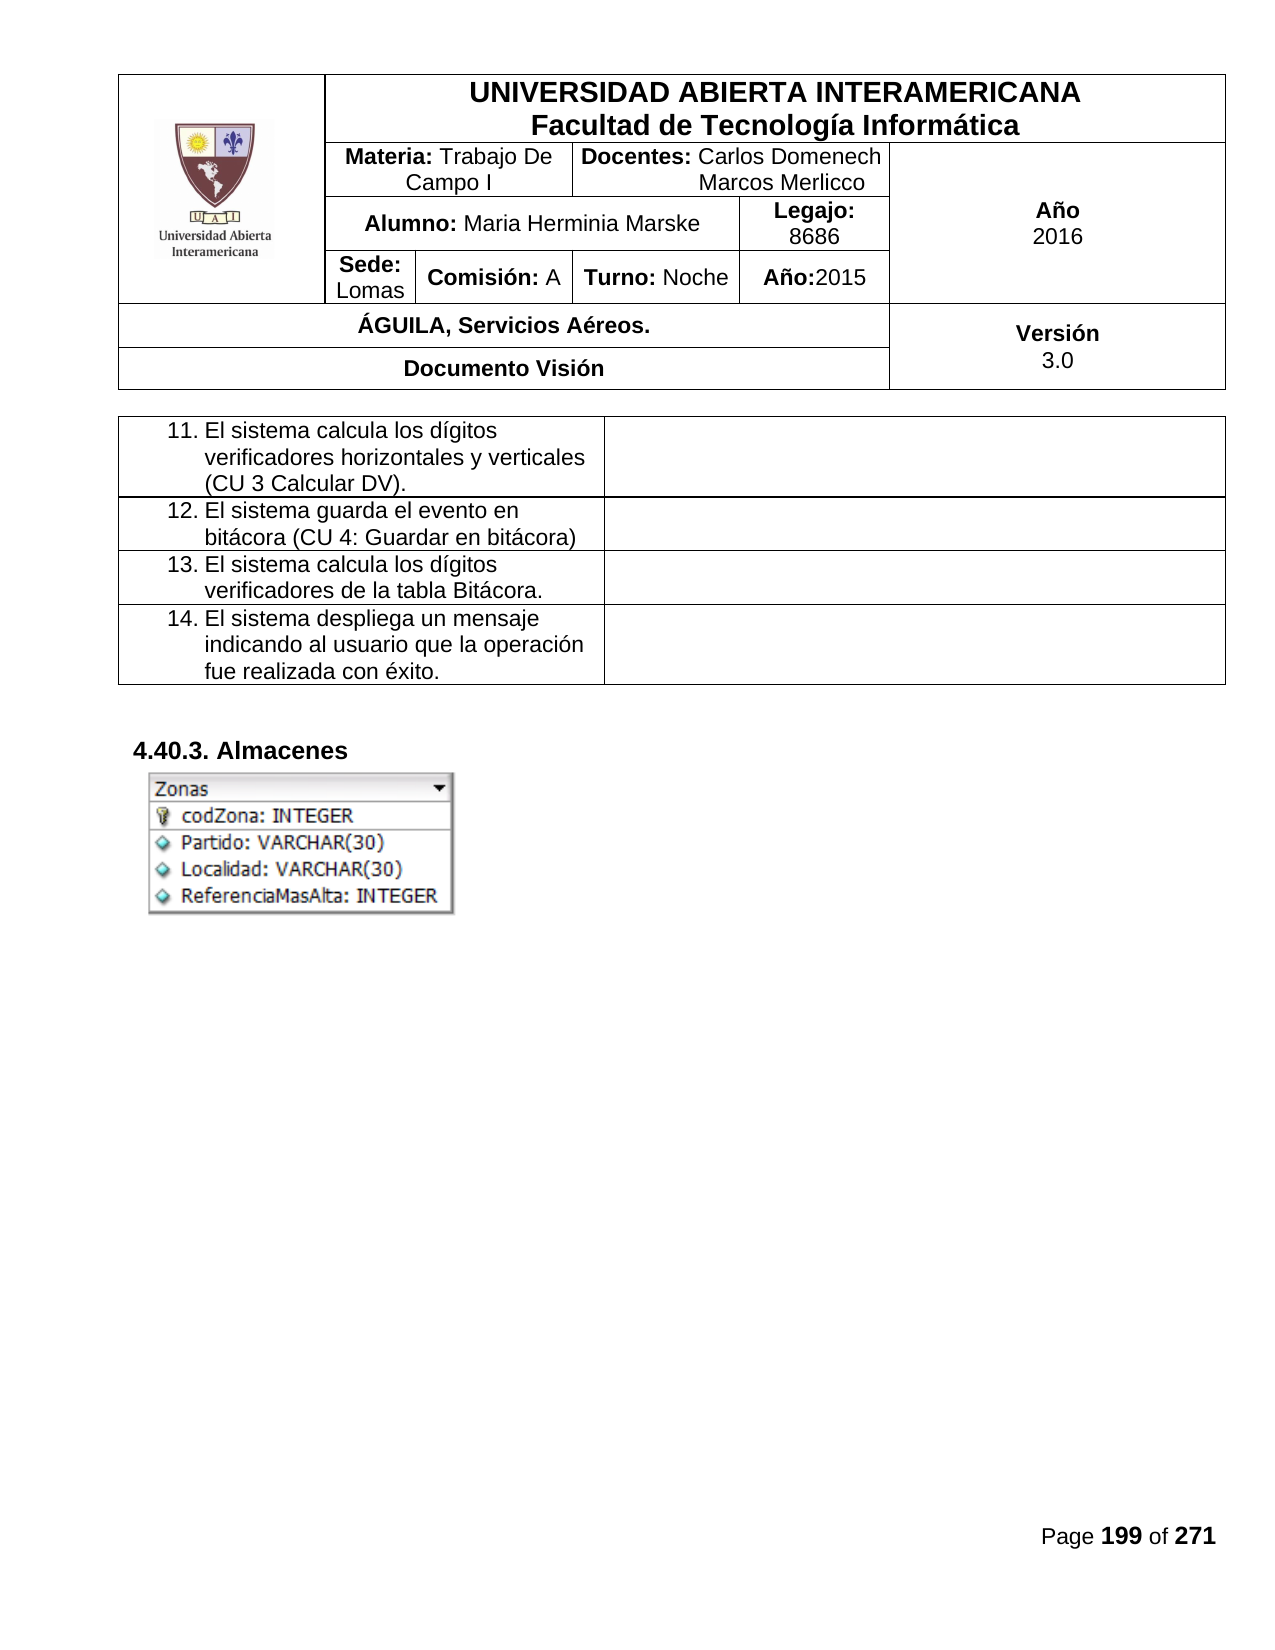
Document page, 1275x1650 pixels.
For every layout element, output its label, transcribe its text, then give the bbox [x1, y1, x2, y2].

picture [147, 769, 472, 925]
picture [154, 119, 275, 259]
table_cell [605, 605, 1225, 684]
subtitle 4.40.3. Almacenes [133, 736, 1216, 765]
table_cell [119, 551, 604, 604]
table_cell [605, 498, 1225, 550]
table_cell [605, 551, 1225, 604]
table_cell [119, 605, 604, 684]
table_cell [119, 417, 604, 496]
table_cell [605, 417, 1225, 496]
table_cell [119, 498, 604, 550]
